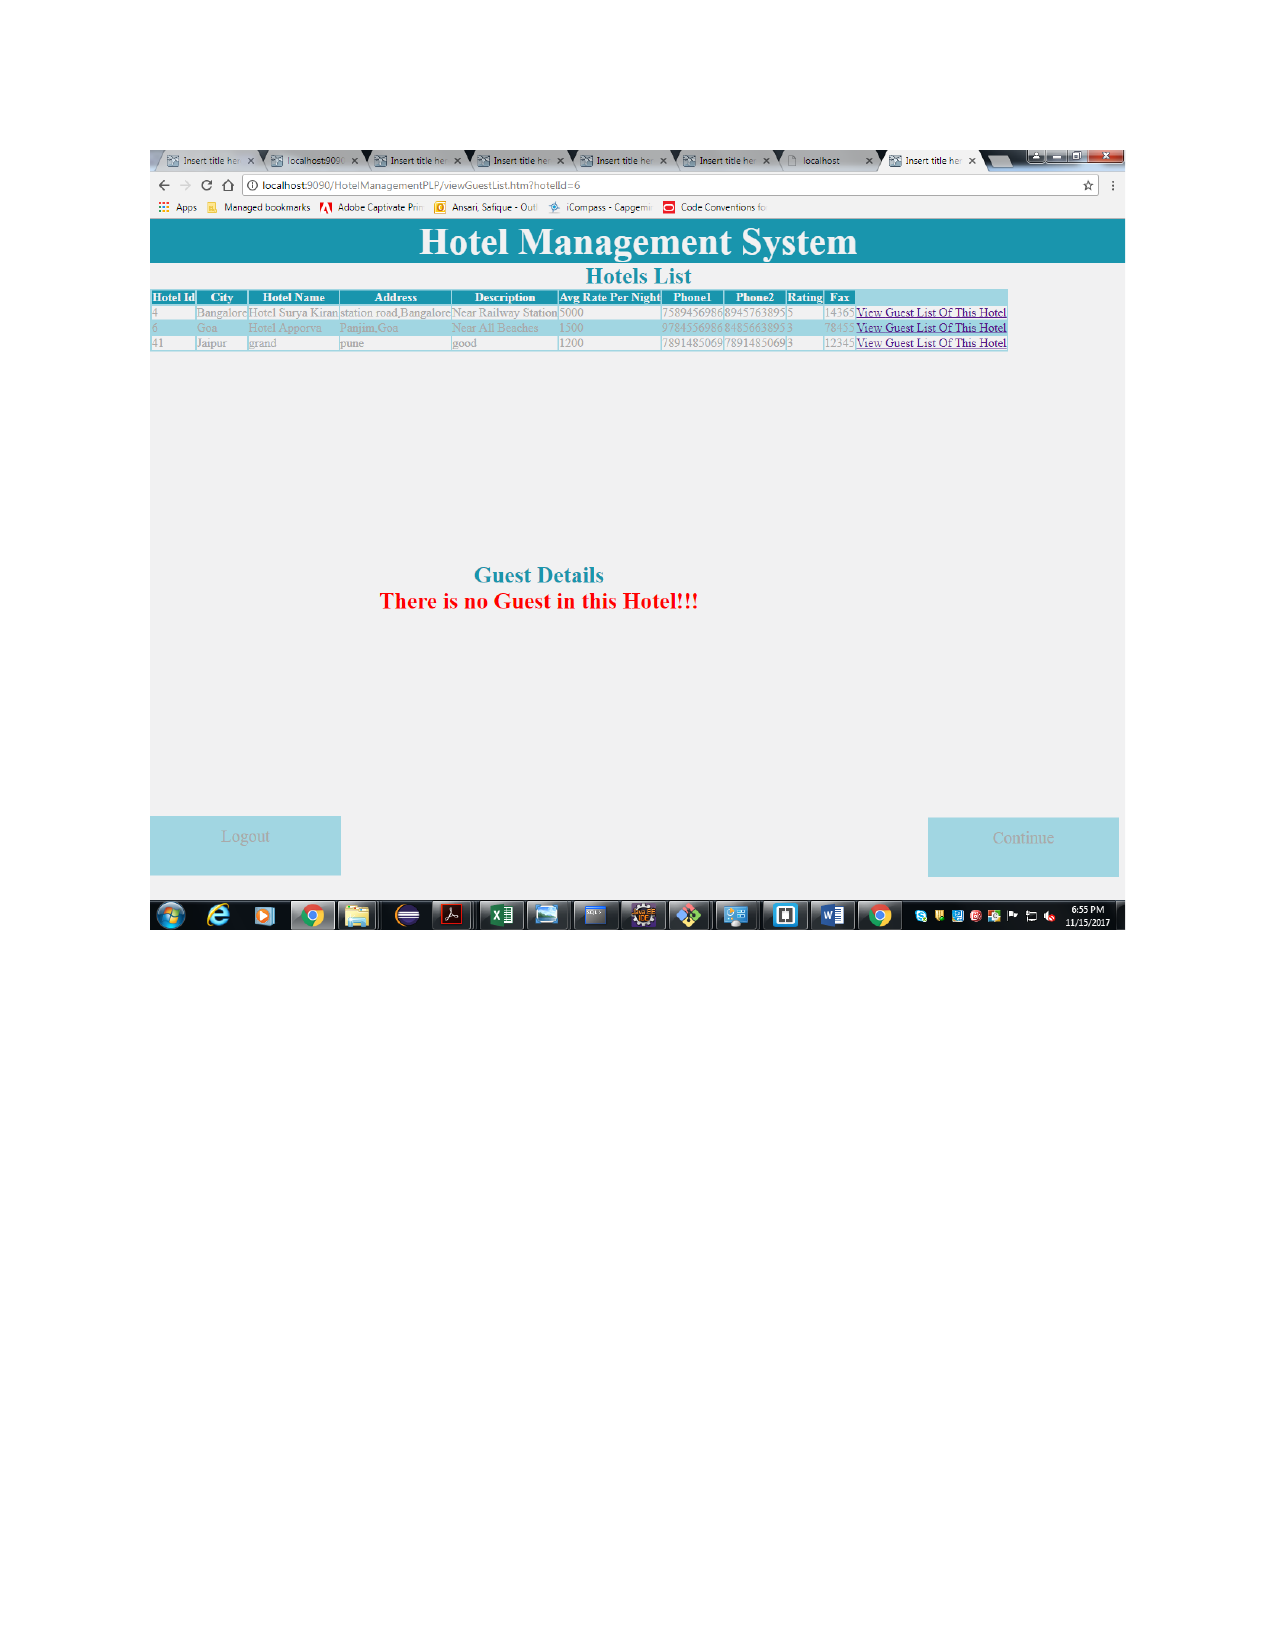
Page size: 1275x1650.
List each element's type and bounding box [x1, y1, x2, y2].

picture [150, 150, 1125, 930]
